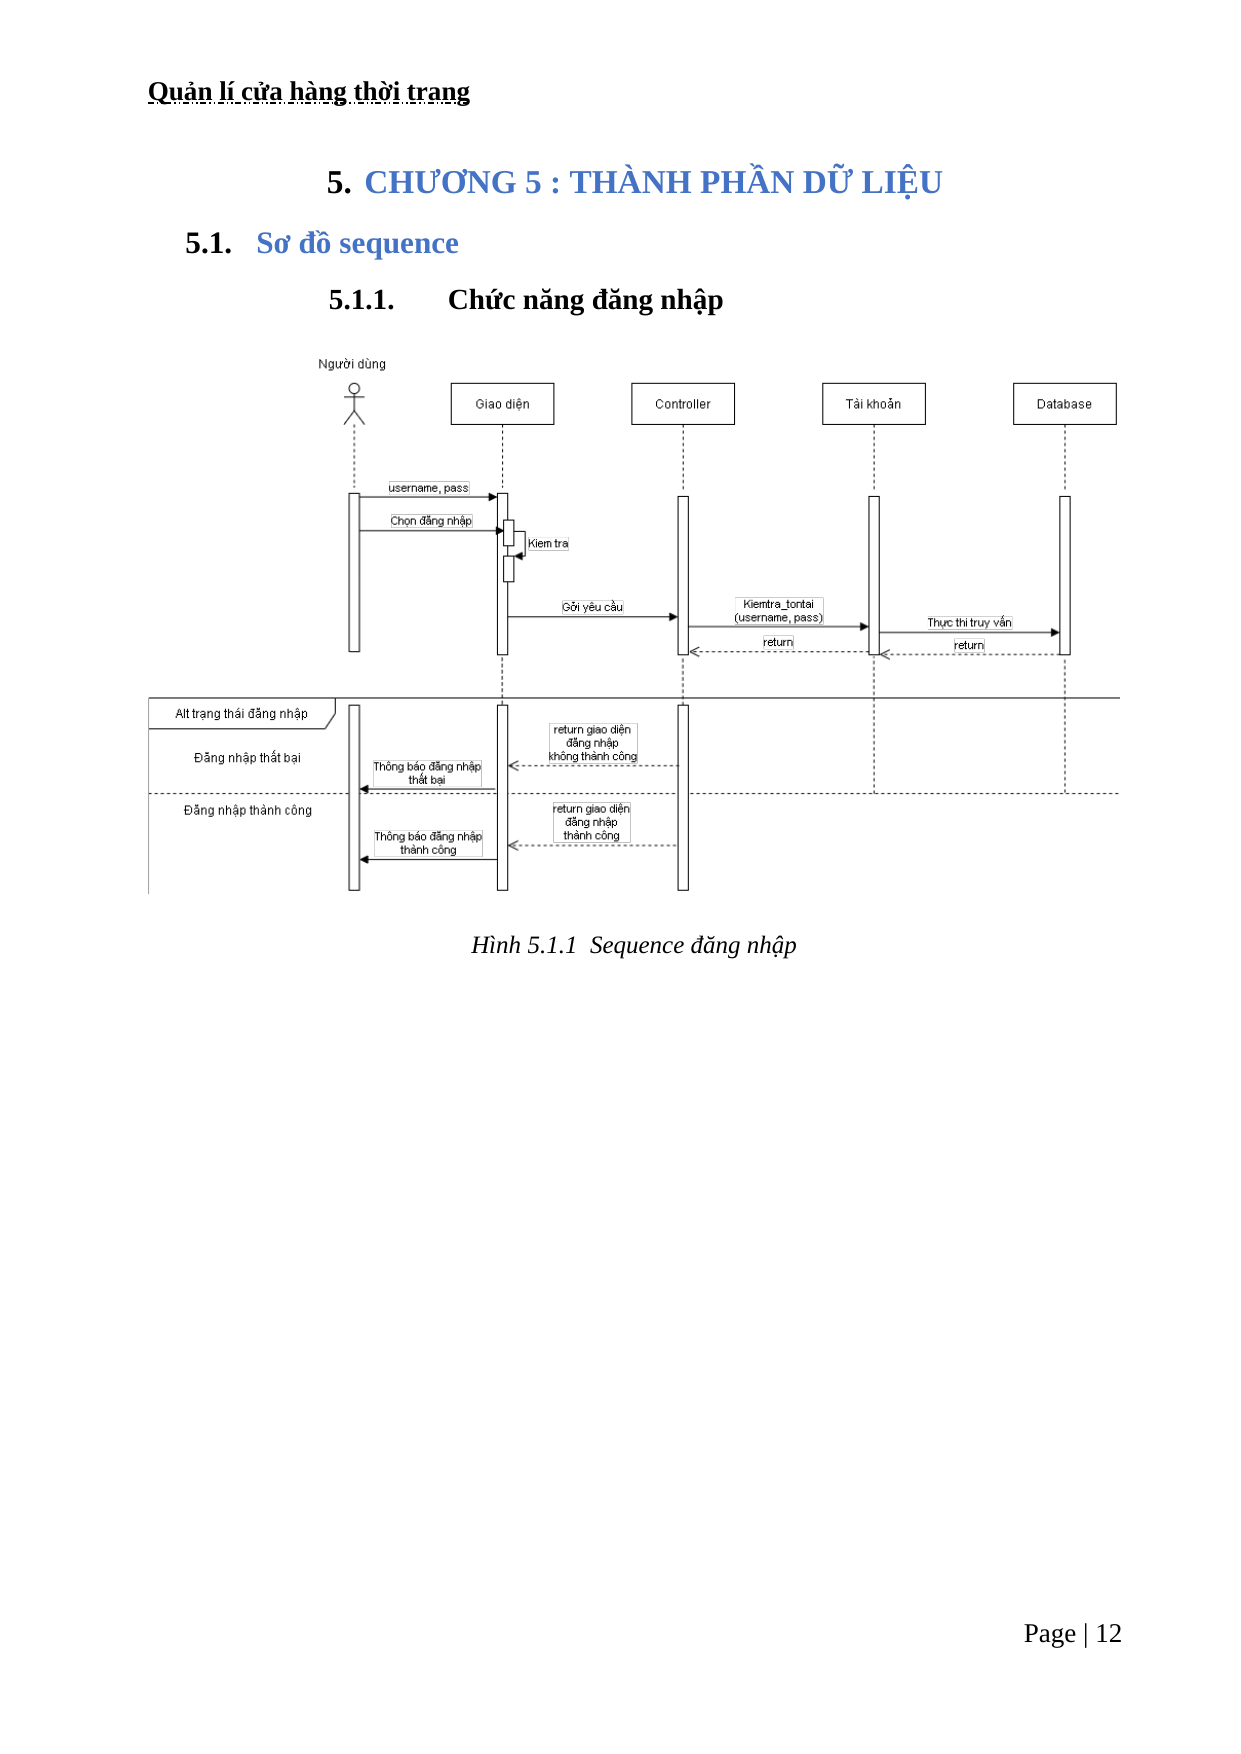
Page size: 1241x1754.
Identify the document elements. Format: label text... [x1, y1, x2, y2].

subtitle Sơ đồ sequence [185, 224, 1122, 260]
subtitle CHƯƠNG 5 : THÀNH PHẦN DỮ LIỆU [148, 162, 1122, 201]
picture [148, 353, 1119, 895]
subtitle Chức năng đăng nhập [269, 282, 1122, 316]
